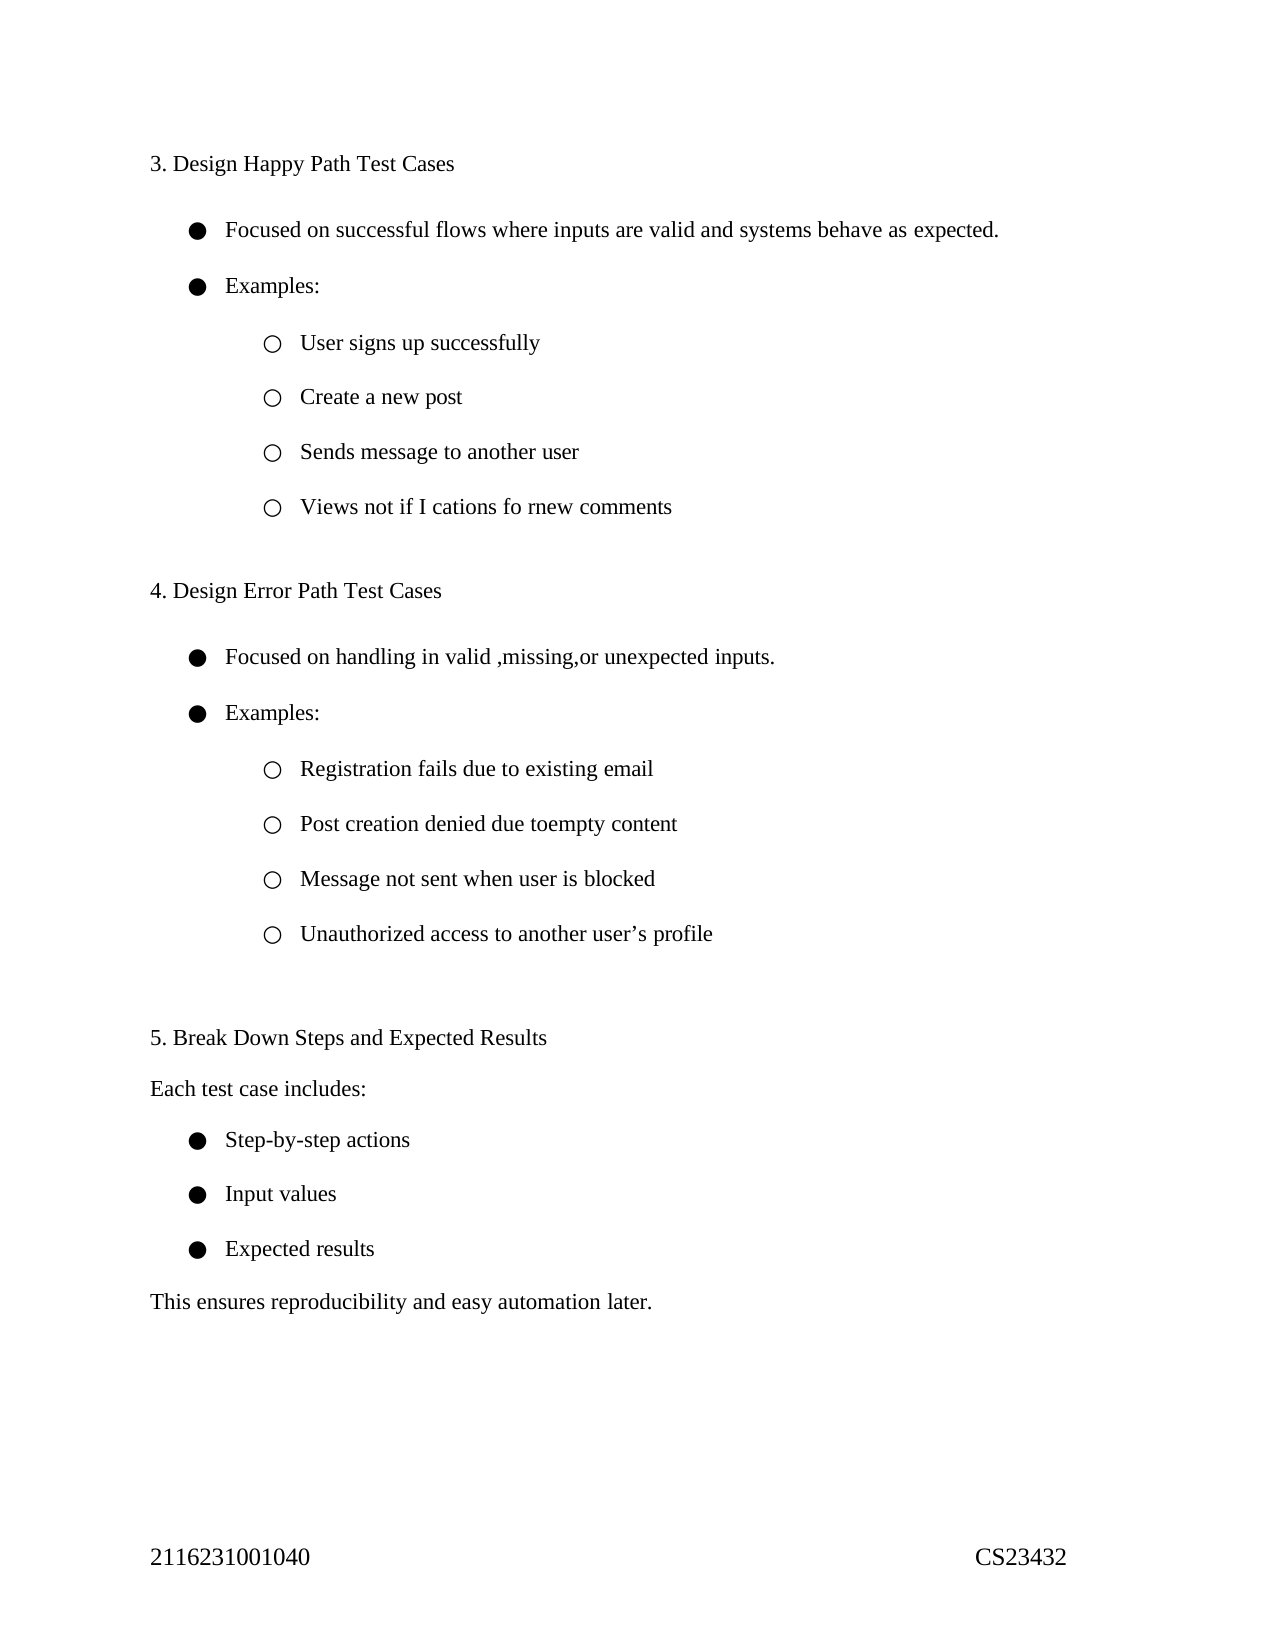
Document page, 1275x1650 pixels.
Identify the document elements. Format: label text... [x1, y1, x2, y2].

list Design Happy Path Test Cases [150, 150, 1200, 176]
list Focused on handling in valid ,missing,or unexpected inputs. [187, 640, 1200, 671]
list Expected results [187, 1232, 1200, 1263]
list User signs up successfully [262, 325, 1200, 357]
list Design Error Path Test Cases [150, 577, 1200, 603]
text This ensures reproducibility and easy automation later. [150, 1288, 1200, 1314]
list Step-by-step actions [187, 1127, 1200, 1153]
list Examples: [187, 696, 1200, 727]
list Break Down Steps and Expected Results Each test case includes: [150, 1024, 548, 1102]
list Views not if I cations fo rnew comments [262, 490, 1200, 521]
list Sends message to another user [262, 435, 1200, 466]
list Input values [187, 1177, 1200, 1208]
list Examples: [187, 269, 1200, 301]
list Unauthorized access to another user’s profile [262, 917, 1200, 948]
list Registration fails due to existing email [262, 752, 1200, 783]
list Post creation denied due toempty content [262, 807, 1200, 838]
list Focused on successful flows where inputs are valid and systems behave as expected. [187, 213, 1200, 244]
list Create a new post [262, 380, 1200, 411]
list Message not sent when user is blocked [262, 862, 1200, 893]
